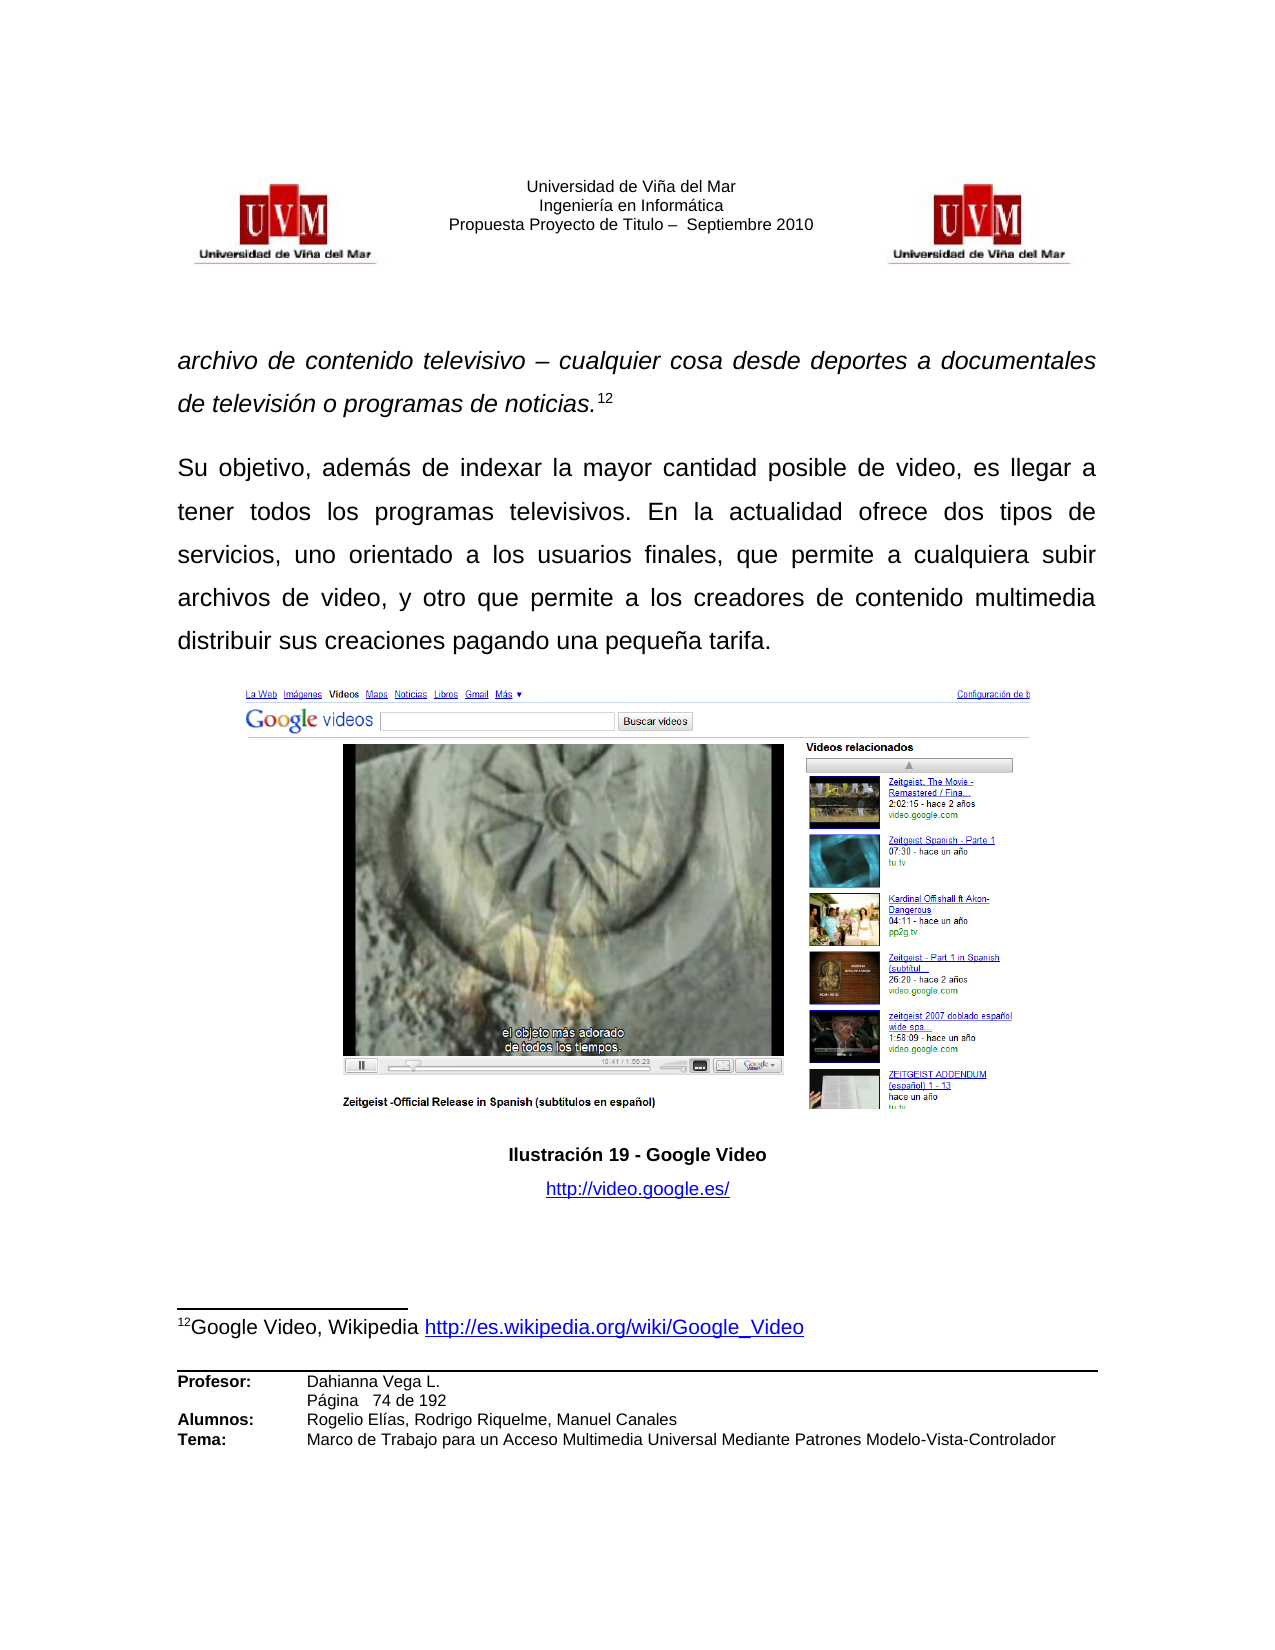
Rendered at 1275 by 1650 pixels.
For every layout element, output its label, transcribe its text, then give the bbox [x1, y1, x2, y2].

text http://video.google.es/ [177, 1178, 1098, 1199]
picture [177, 176, 390, 267]
picture [245, 690, 1030, 1109]
picture [871, 176, 1084, 267]
text Ilustración 19 - Google Video [177, 1144, 1098, 1165]
text Su objetivo, además de indexar la mayor cantidad posible de video, es llegar a tener todos los programas televisivos. En la actualidad ofrece dos tipos de servicios, uno orientado a los usuarios finales, que permite a cualquiera subir archivos de video, y otro que permite a los creadores de contenido multimedia distribuir sus creaciones pagando una pequeña tarifa. [177, 453, 1098, 655]
